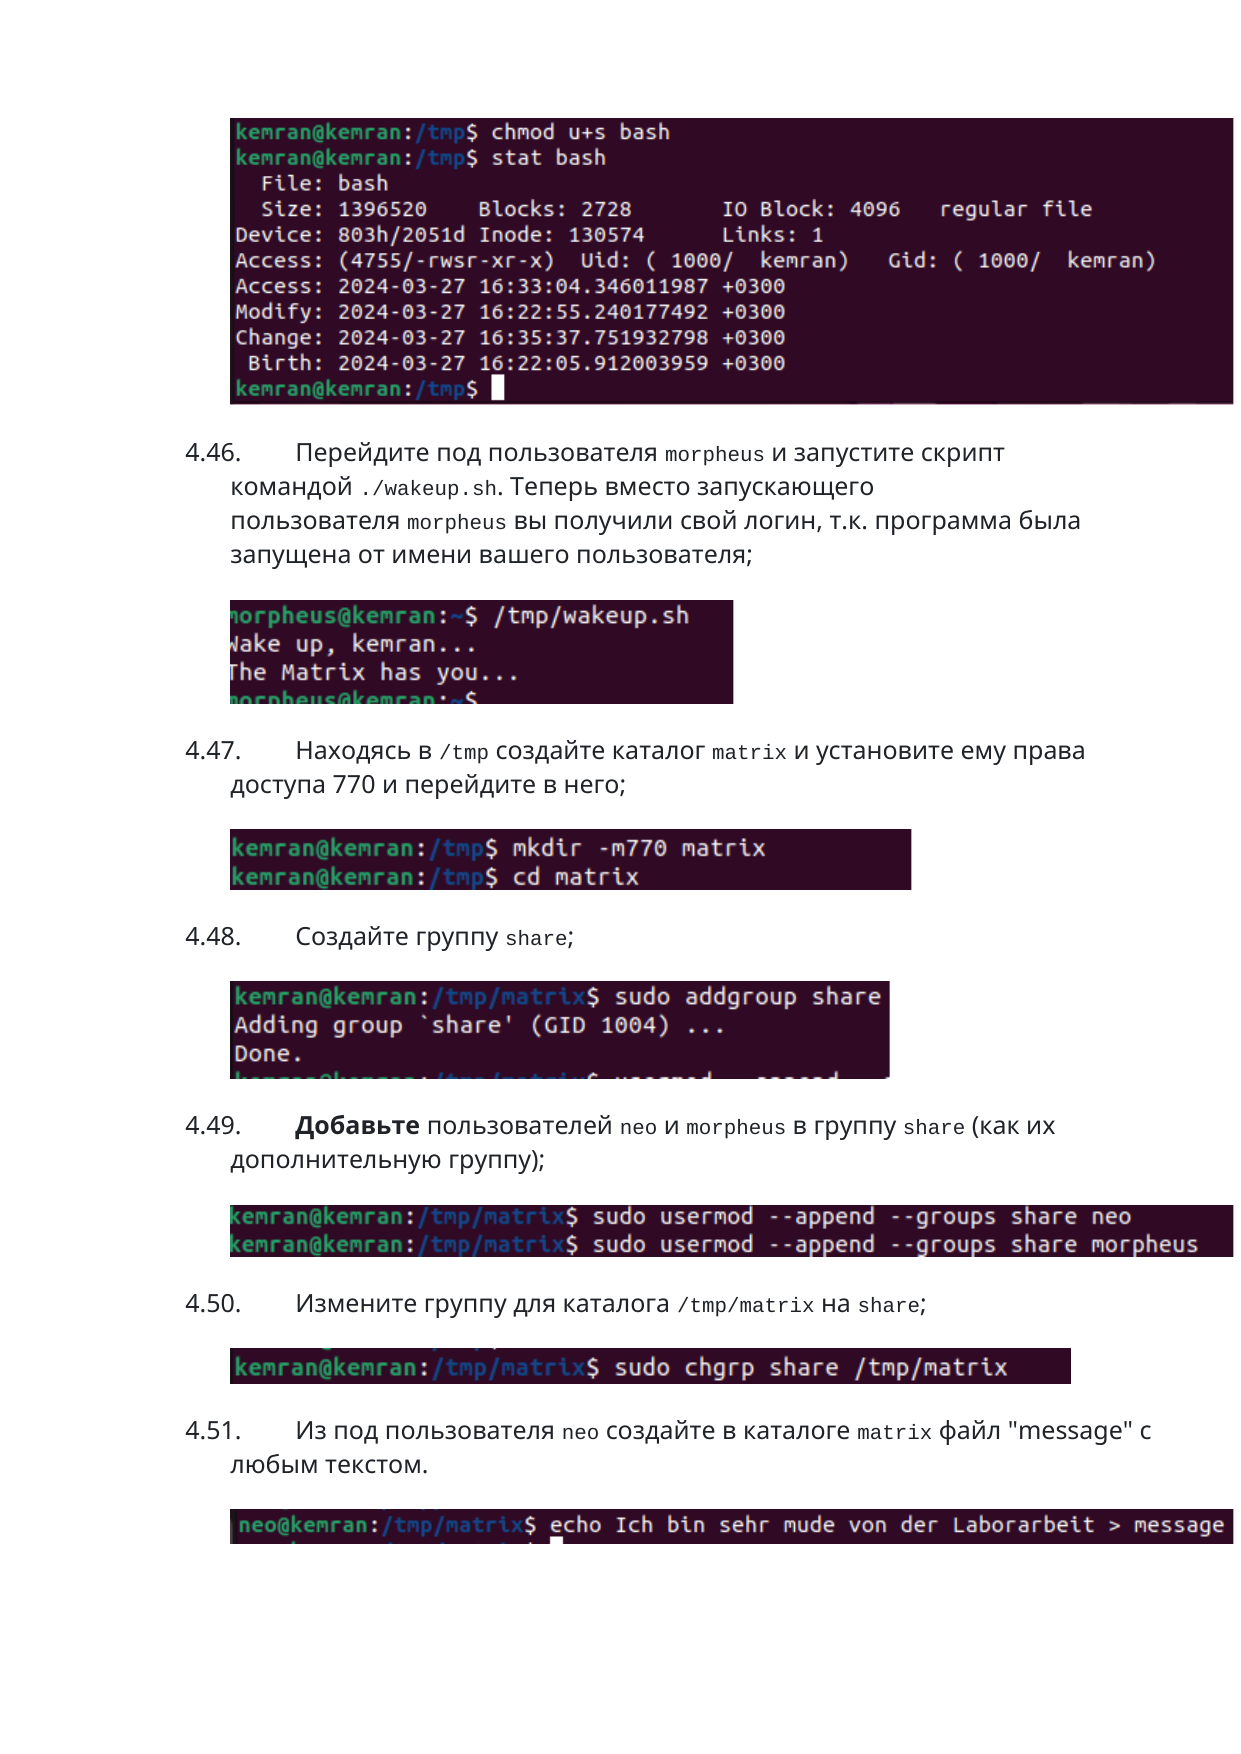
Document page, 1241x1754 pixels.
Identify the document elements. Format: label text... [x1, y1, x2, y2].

picture [230, 600, 734, 704]
list Из под пользователя neo создайте в каталоге matrix файл "message" с любым текстом. [185, 1412, 1152, 1481]
picture [230, 981, 890, 1079]
list Создайте группу share; [185, 918, 1152, 952]
list Добавьте пользователей neo и morpheus в группу share (как их дополнительную группу); [185, 1108, 1152, 1176]
picture [230, 1509, 1234, 1544]
list Перейдите под пользователя morpheus и запустите скрипт командой ./wakeup.sh. Теперь вместо запускающего пользователя morpheus вы получили свой логин, т.к. программа была запущена от имени вашего пользователя; [185, 435, 1152, 571]
picture [230, 829, 912, 890]
picture [230, 118, 1234, 406]
picture [230, 1348, 1071, 1384]
list Измените группу для каталога /tmp/matrix на share; [185, 1286, 1152, 1320]
picture [230, 1205, 1234, 1257]
list Находясь в /tmp создайте каталог matrix и установите ему права доступа 770 и перейдите в него; [185, 732, 1152, 801]
